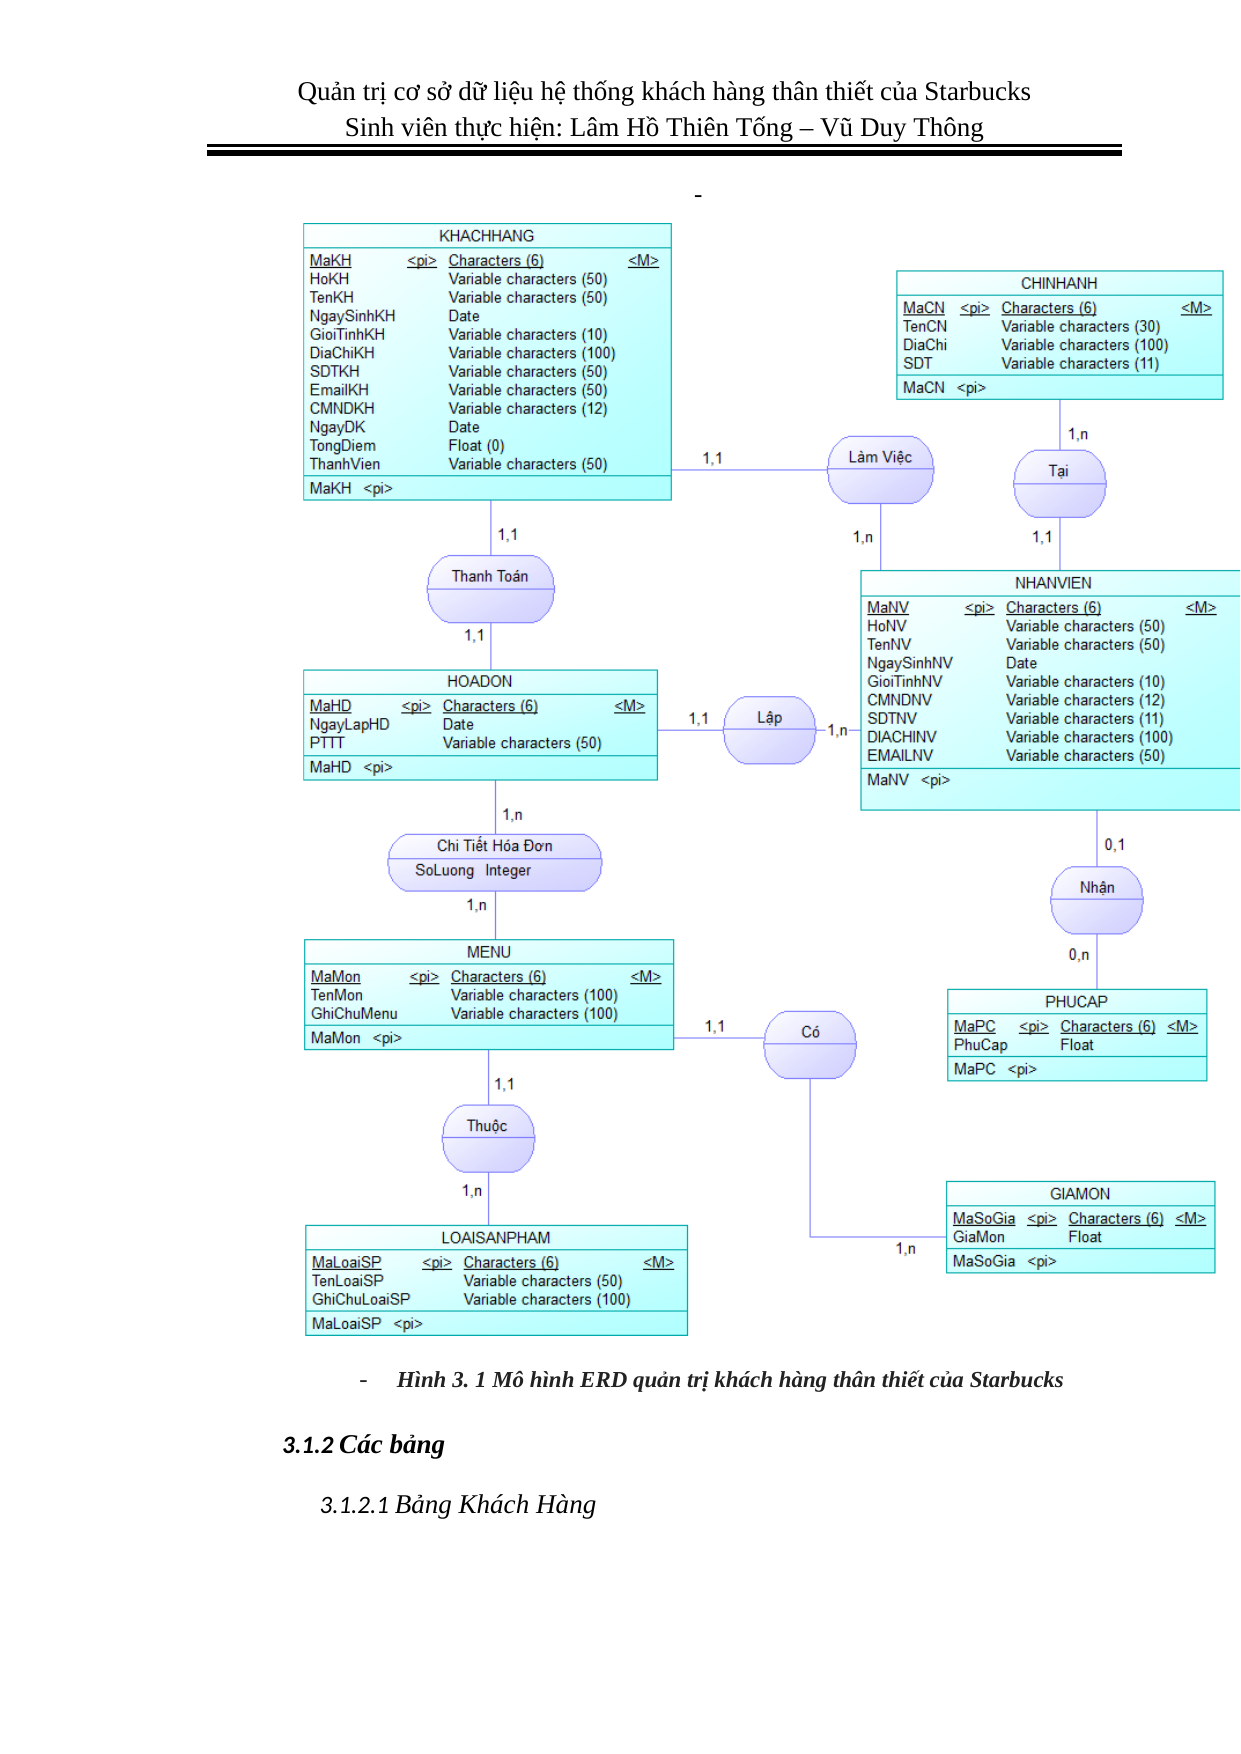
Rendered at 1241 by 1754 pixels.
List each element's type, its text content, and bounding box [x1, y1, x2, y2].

text Bảng Khách Hàng [319, 1488, 1122, 1519]
picture [303, 223, 1241, 1336]
text Các bảng [282, 1428, 1122, 1459]
text Hình 3. 1 Mô hình ERD quản trị khách hàng thân thiết của Starbucks [303, 1364, 1122, 1393]
